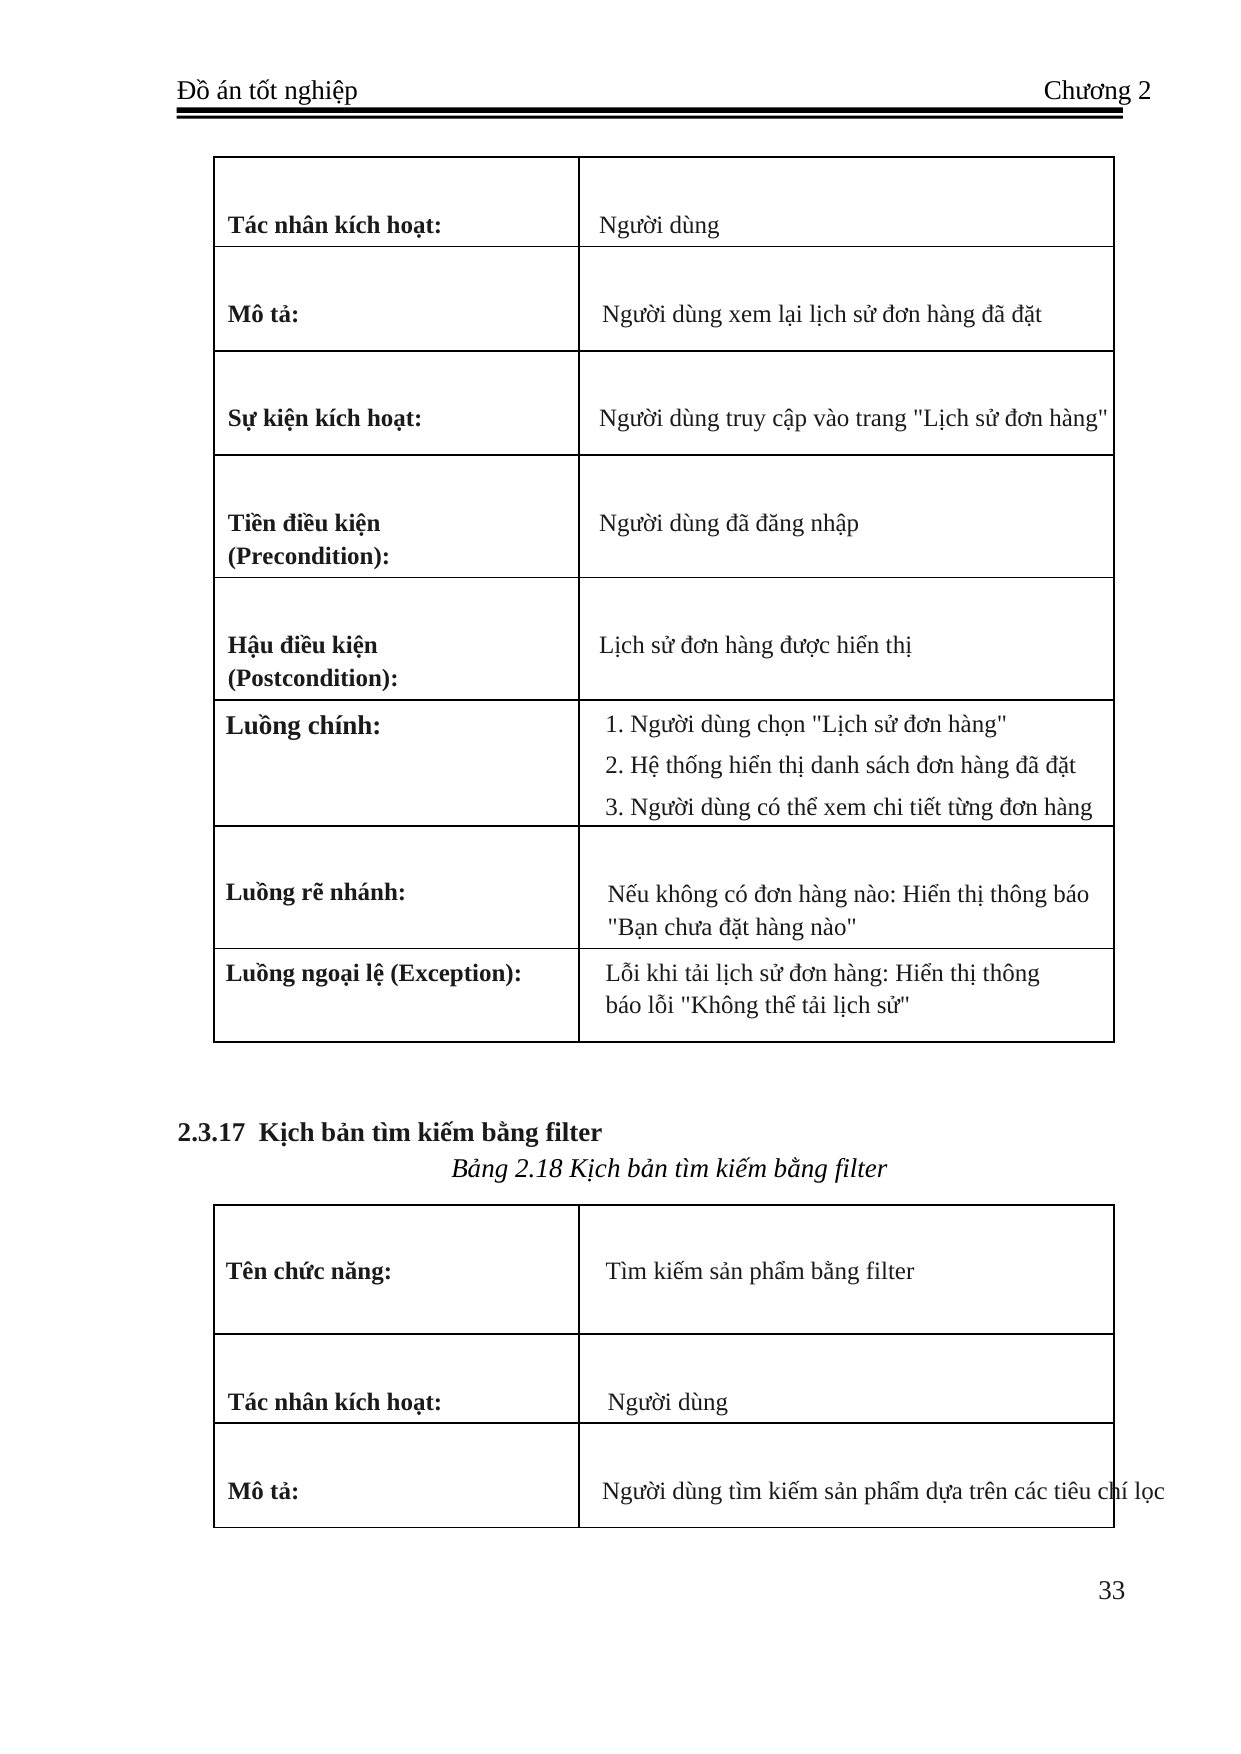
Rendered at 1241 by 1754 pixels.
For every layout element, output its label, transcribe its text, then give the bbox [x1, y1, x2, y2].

table_cell [215, 456, 578, 576]
table_cell Lỗi khi tải lịch sử đơn hàng: Hiển thị thông báo lỗi "Không thể tải lịch sử" [580, 949, 1113, 1041]
table_cell [580, 1424, 1113, 1527]
table_cell [215, 158, 578, 246]
table_header Tên chức năng: [215, 1206, 578, 1333]
table_cell [580, 1335, 1113, 1422]
table_cell [215, 247, 578, 350]
table_cell [215, 578, 578, 699]
table_cell Luồng chính: [215, 701, 578, 825]
table_cell [215, 1335, 578, 1422]
subtitle Kịch bản tìm kiếm bằng filter [177, 1116, 1125, 1148]
table_cell Luồng ngoại lệ (Exception): [215, 949, 578, 1041]
table_cell [580, 352, 1113, 454]
table_cell [580, 247, 1113, 350]
table_cell [580, 158, 1113, 246]
table_cell [580, 578, 1113, 699]
table_cell 1. Người dùng chọn "Lịch sử đơn hàng" 2. Hệ thống hiển thị danh sách đơn hàng đã đặt 3. Người dùng có thể xem chi tiết từng đơn hàng [580, 701, 1113, 825]
table_cell [580, 827, 1113, 947]
table_cell [215, 352, 578, 454]
table_cell [580, 456, 1113, 576]
text Bảng 2.18 Kịch bản tìm kiếm bằng filter [216, 1152, 1125, 1183]
table_cell [215, 1424, 578, 1527]
table_header Tìm kiếm sản phẩm bằng filter [580, 1206, 1113, 1333]
table_cell Luồng rẽ nhánh: [215, 827, 578, 947]
